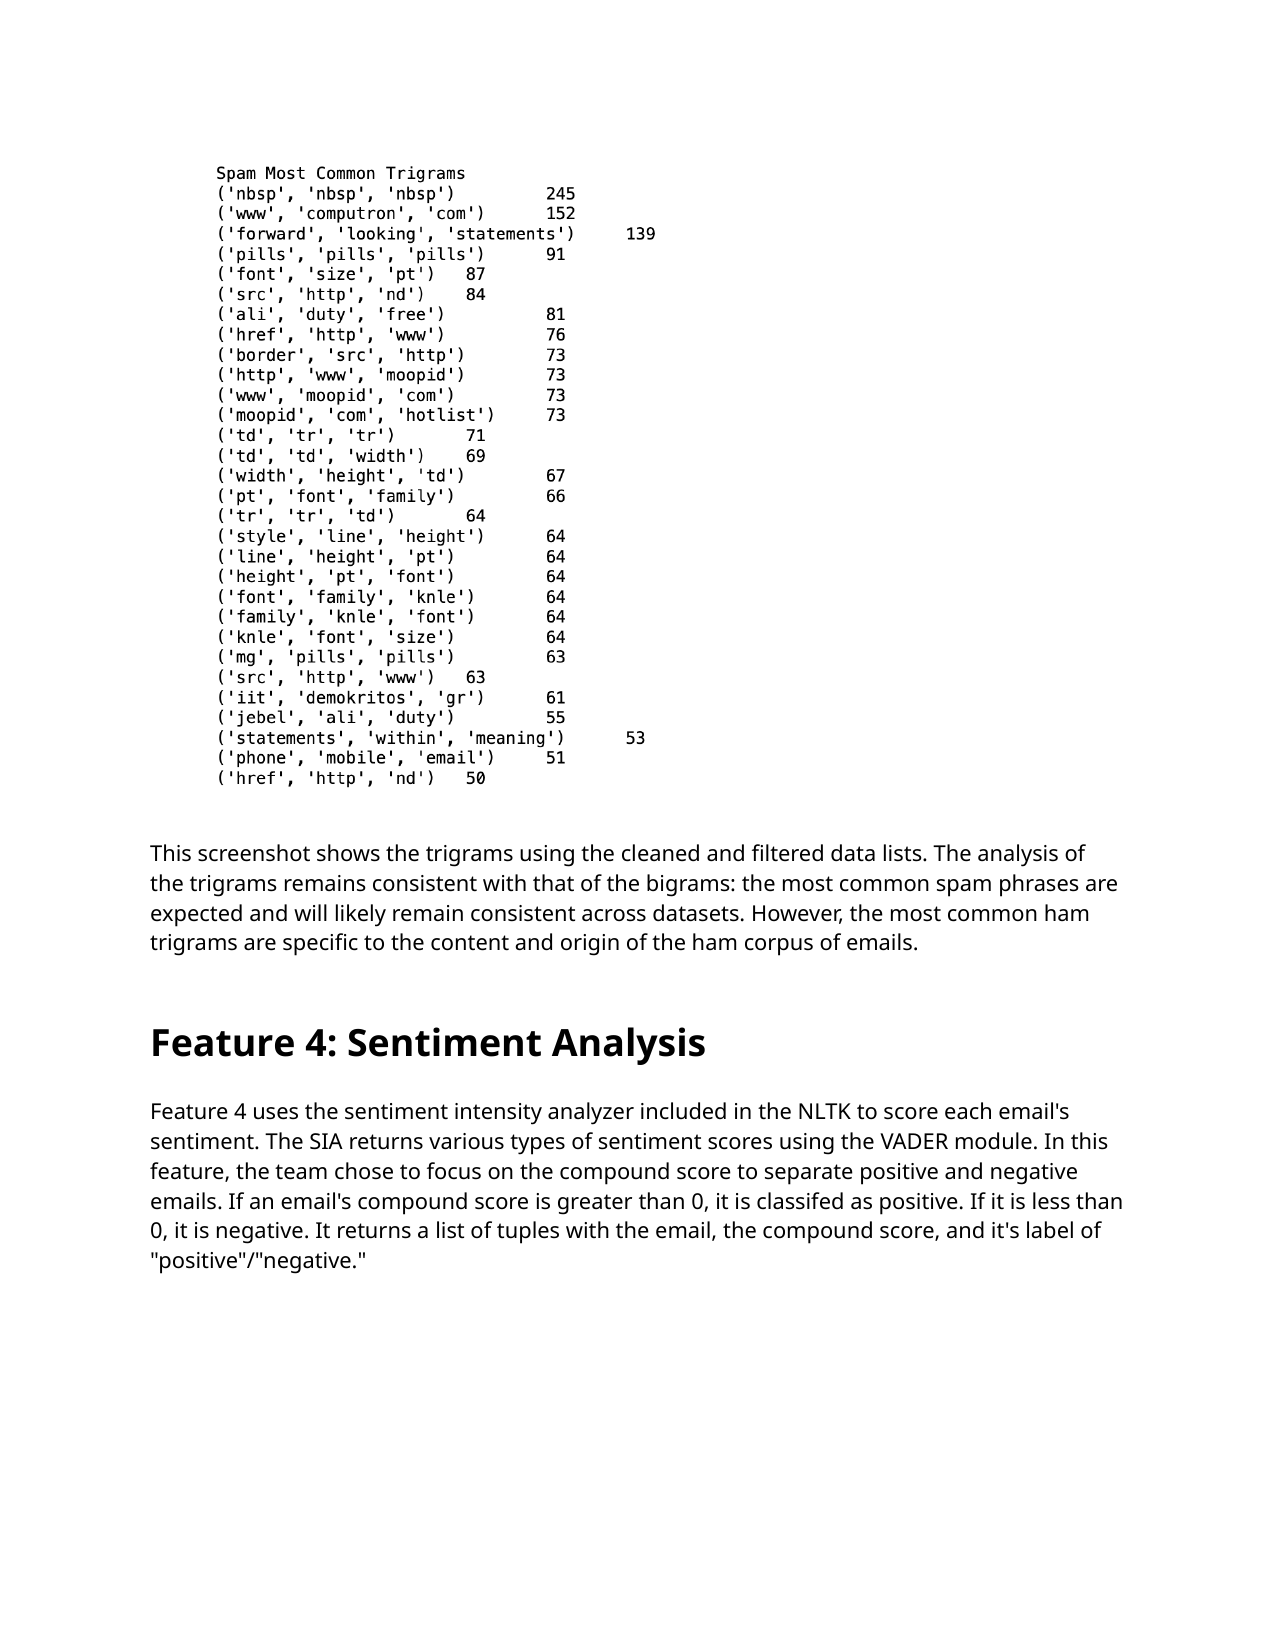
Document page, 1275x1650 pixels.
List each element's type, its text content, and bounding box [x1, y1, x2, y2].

text Feature 4: Sentiment Analysis [150, 1016, 1125, 1067]
text Feature 4 uses the sentiment intensity analyzer included in the NLTK to score each email's sentiment. The SIA returns various types of sentiment scores using the VADER module. In this feature, the team chose to focus on the compound score to separate positive and negative emails. If an email's compound score is greater than 0, it is classifed as positive. If it is less than 0, it is negative. It returns a list of tuples with the email, the compound score, and it's label of "positive"/"negative." [367, 1096, 1125, 1275]
text This screenshot shows the trigrams using the cleaned and filtered data lists. The analysis of the trigrams remains consistent with that of the bigrams: the most common spam phrases are expected and will likely remain consistent across datasets. However, the most common ham trigrams are specific to the content and origin of the ham corpus of emails. [150, 838, 1125, 957]
picture [150, 150, 1125, 804]
